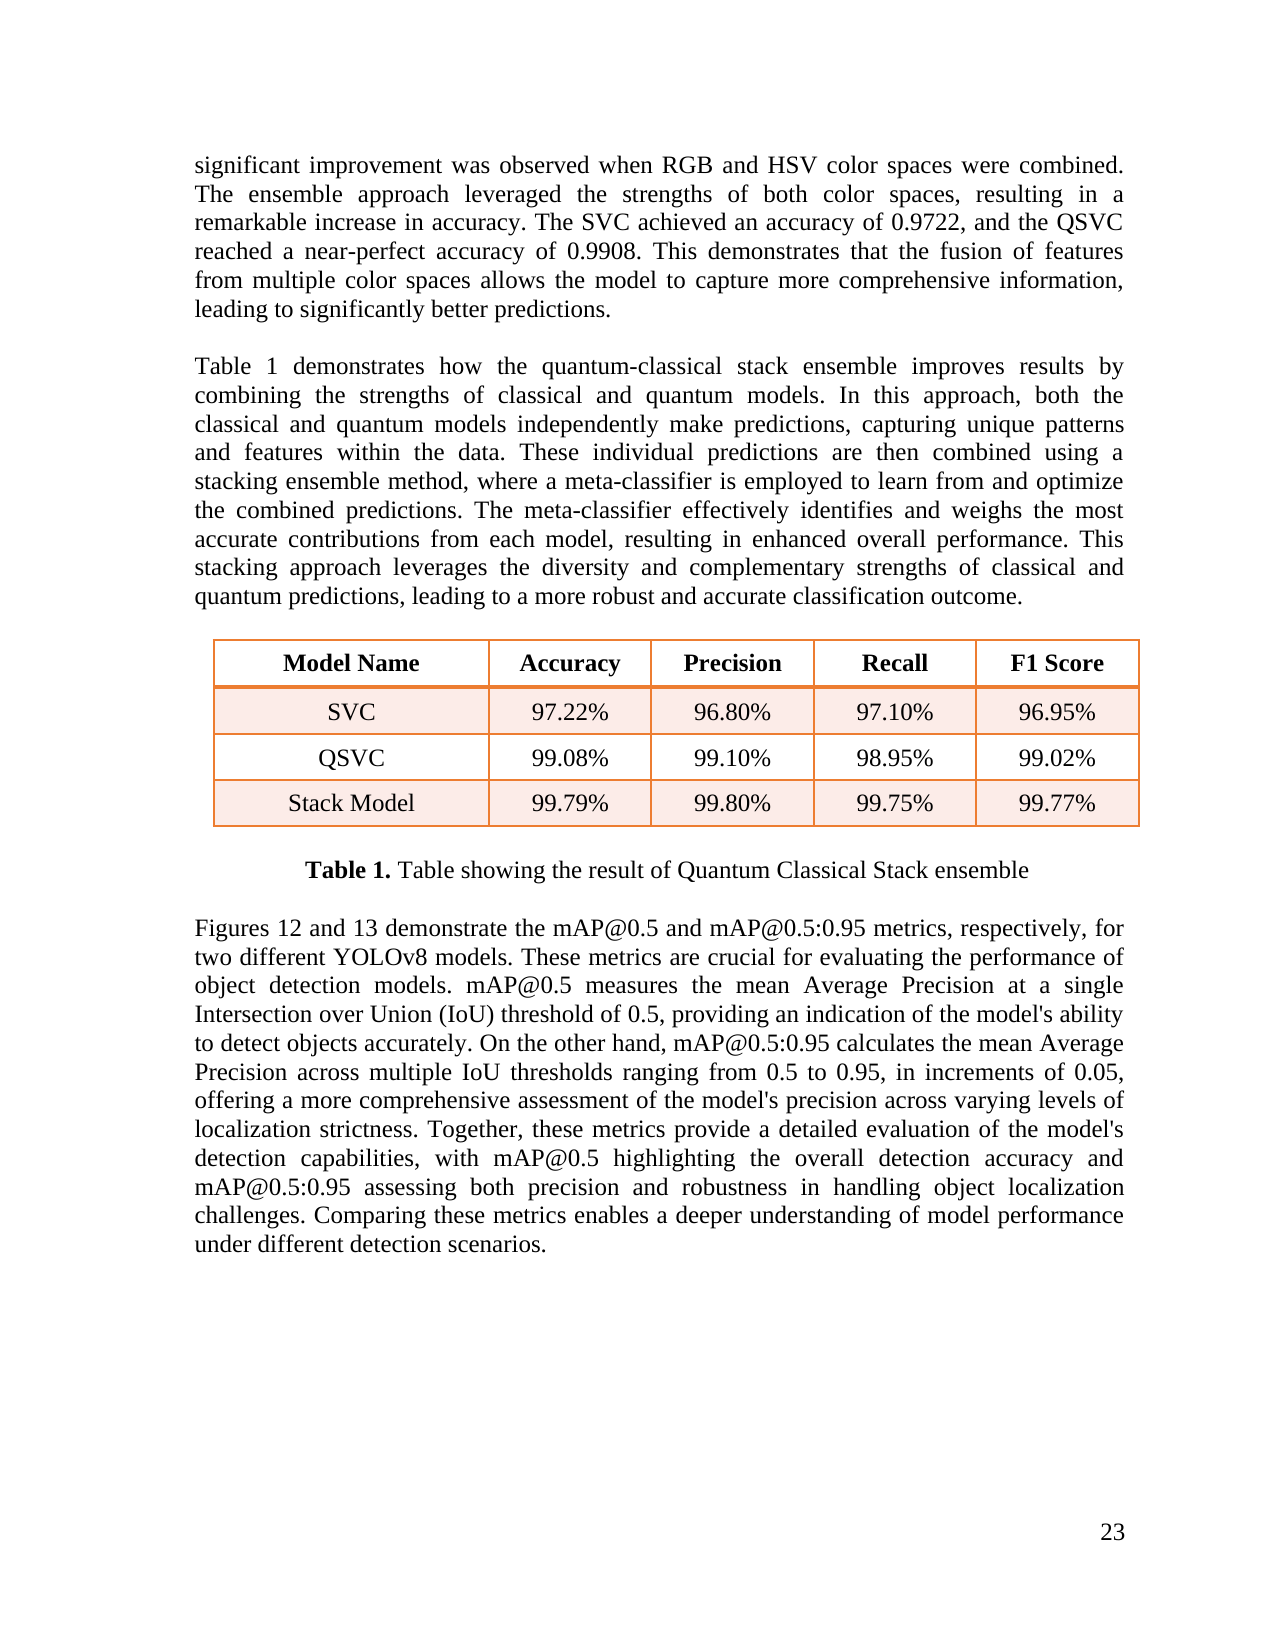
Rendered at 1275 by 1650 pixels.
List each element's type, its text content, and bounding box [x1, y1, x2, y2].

table_header Accuracy [490, 641, 650, 684]
list Table 1 demonstrates how the quantum-classical stack ensemble improves results by combining the strengths of classical and quantum models. In this approach, both the classical and quantum models independently make predictions, capturing unique patterns and features within the data. These individual predictions are then combined using a stacking ensemble method, where a meta-classifier is employed to learn from and optimize the combined predictions. The meta-classifier effectively identifies and weighs the most accurate contributions from each model, resulting in enhanced overall performance. This stacking approach leverages the diversity and complementary strengths of classical and quantum predictions, leading to a more robust and accurate classification outcome. [194, 351, 1125, 610]
table_cell 96.80% [652, 689, 813, 733]
table_cell 98.95% [815, 735, 975, 779]
table_header Model Name [215, 641, 488, 684]
table_cell 99.08% [490, 735, 650, 779]
table_cell 99.79% [490, 781, 650, 825]
list Table 1. Table showing the result of Quantum Classical Stack ensemble [209, 856, 1125, 884]
table_cell SVC [215, 689, 488, 733]
table_cell 96.95% [977, 689, 1138, 733]
table_cell 99.02% [977, 735, 1138, 779]
table_cell 99.75% [815, 781, 975, 825]
table_cell 99.80% [652, 781, 813, 825]
table_cell 97.22% [490, 689, 650, 733]
table_cell Stack Model [215, 781, 488, 825]
list Figures 12 and 13 demonstrate the mAP@0.5 and mAP@0.5:0.95 metrics, respectively, for two different YOLOv8 models. These metrics are crucial for evaluating the performance of object detection models. mAP@0.5 measures the mean Average Precision at a single Intersection over Union (IoU) threshold of 0.5, providing an indication of the model's ability to detect objects accurately. On the other hand, mAP@0.5:0.95 calculates the mean Average Precision across multiple IoU thresholds ranging from 0.5 to 0.95, in increments of 0.05, offering a more comprehensive assessment of the model's precision across varying levels of localization strictness. Together, these metrics provide a detailed evaluation of the model's detection capabilities, with mAP@0.5 highlighting the overall detection accuracy and mAP@0.5:0.95 assessing both precision and robustness in handling object localization challenges. Comparing these metrics enables a deeper understanding of model performance under different detection scenarios. [194, 913, 1125, 1258]
table_cell 97.10% [815, 689, 975, 733]
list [194, 150, 1125, 322]
table_header Precision [652, 641, 813, 684]
table_cell 99.10% [652, 735, 813, 779]
table_cell 99.77% [977, 781, 1138, 825]
table_header F1 Score [977, 641, 1138, 684]
table_cell QSVC [215, 735, 488, 779]
table_header Recall [815, 641, 975, 684]
